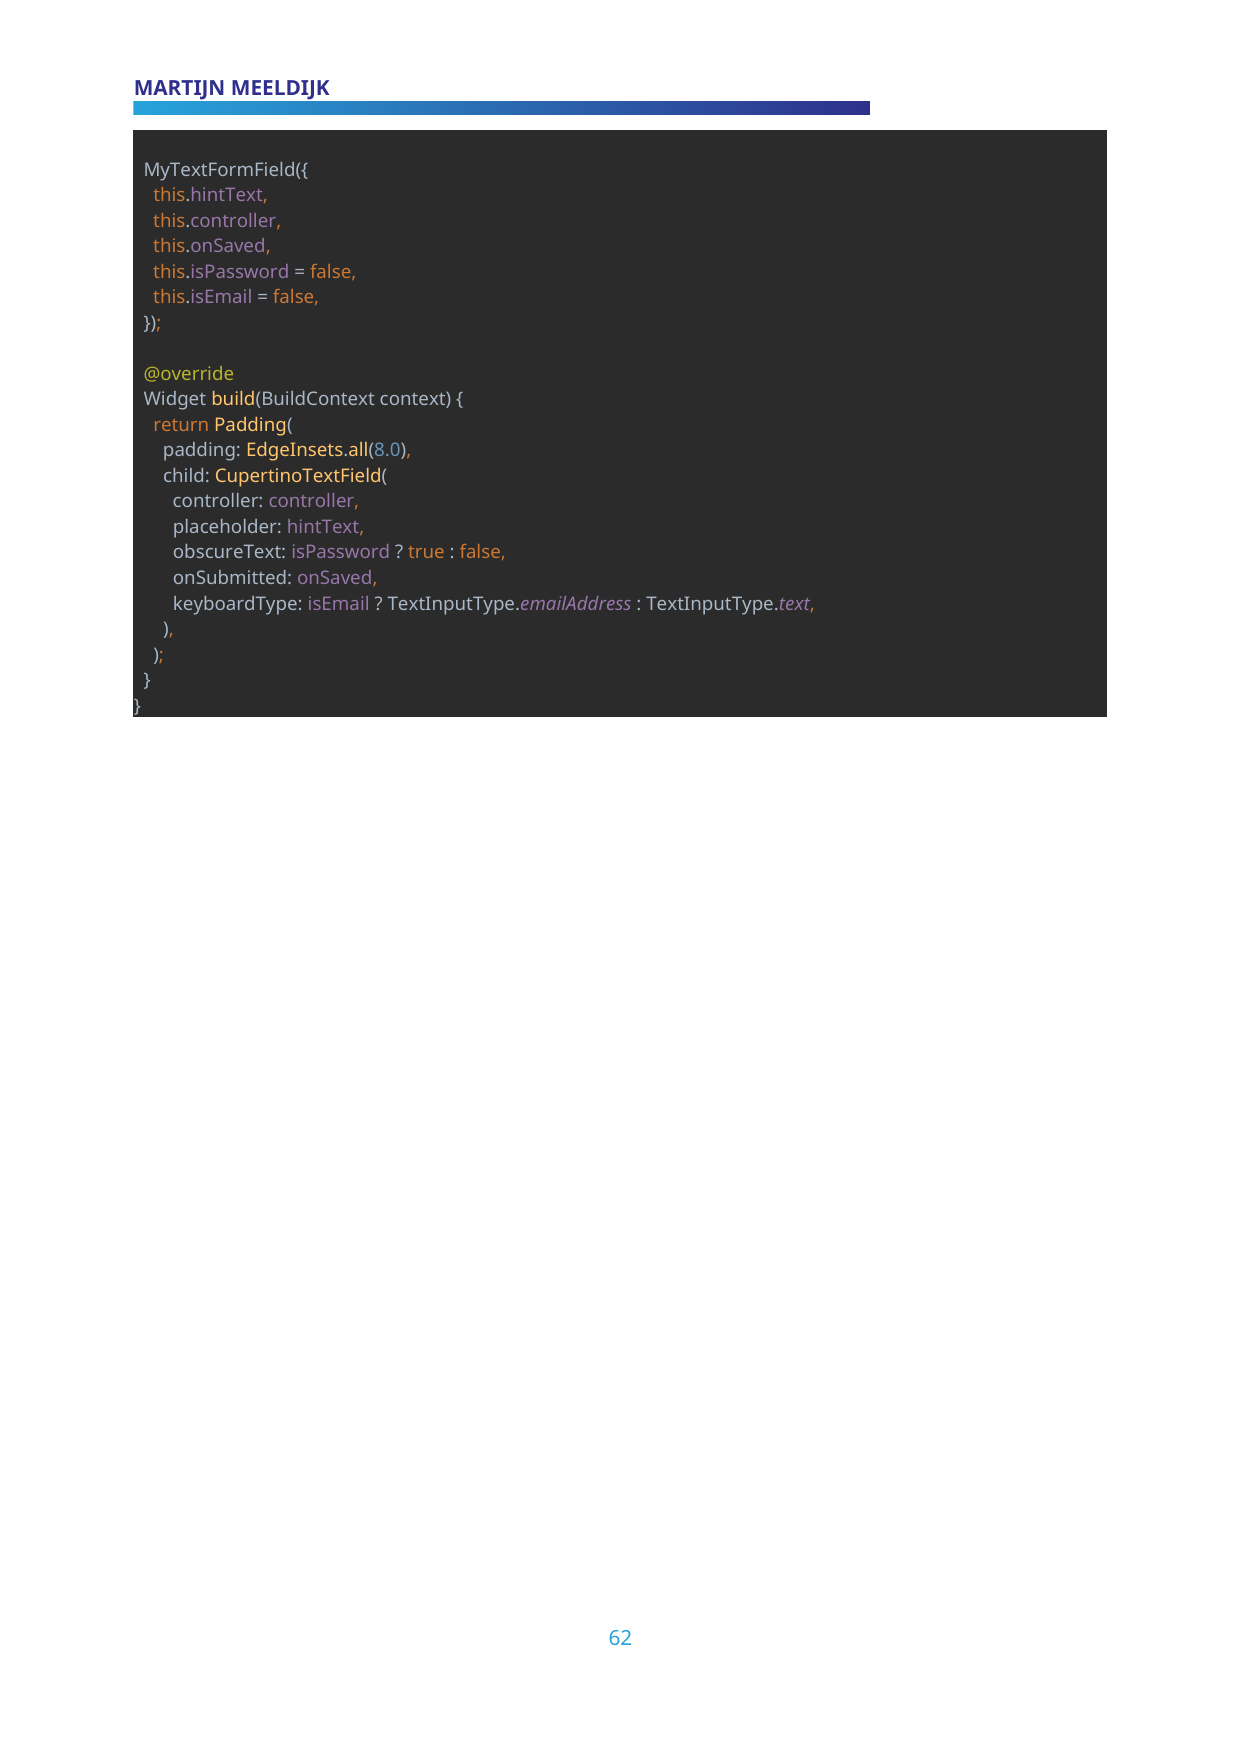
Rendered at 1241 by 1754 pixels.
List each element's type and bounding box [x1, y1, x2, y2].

text [133, 130, 1107, 717]
